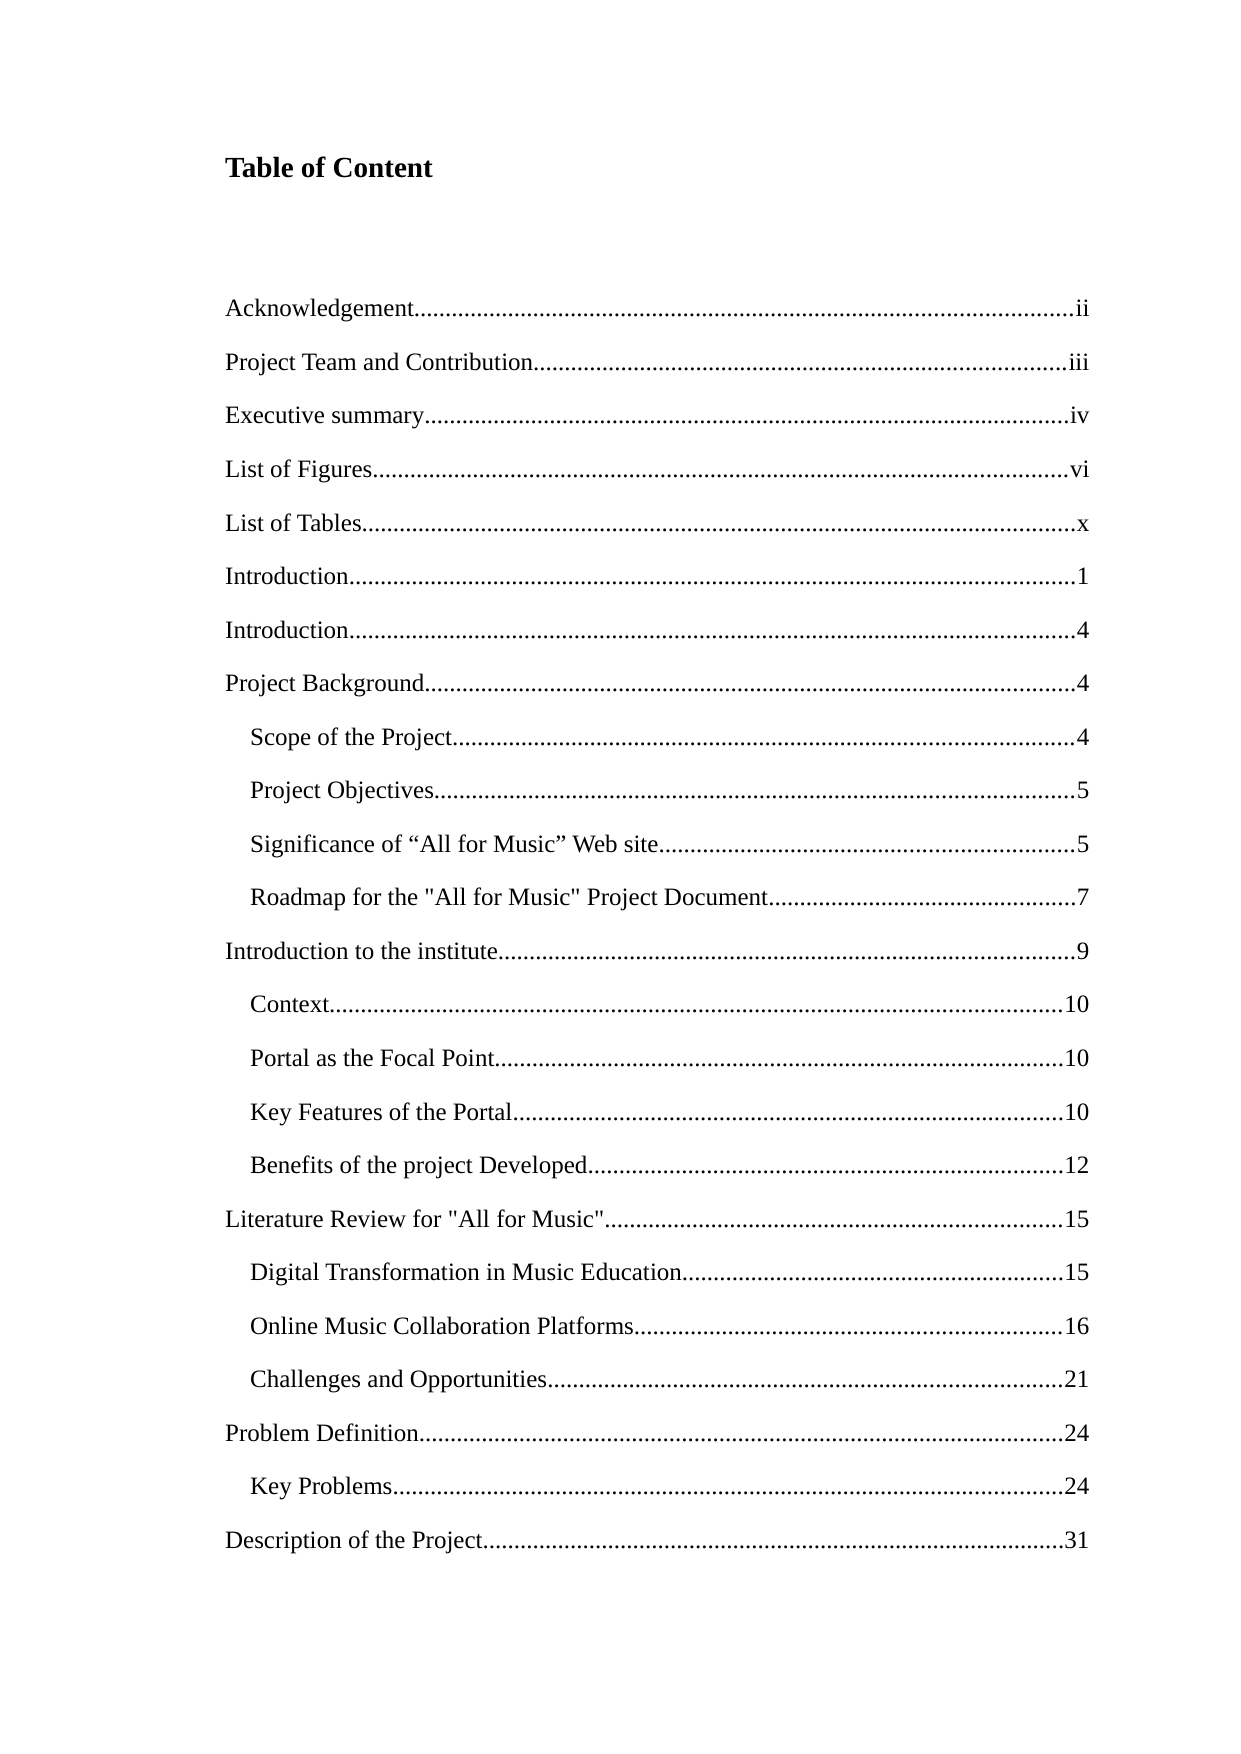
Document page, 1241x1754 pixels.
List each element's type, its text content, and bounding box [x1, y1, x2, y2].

text Table of Content [225, 150, 1090, 183]
